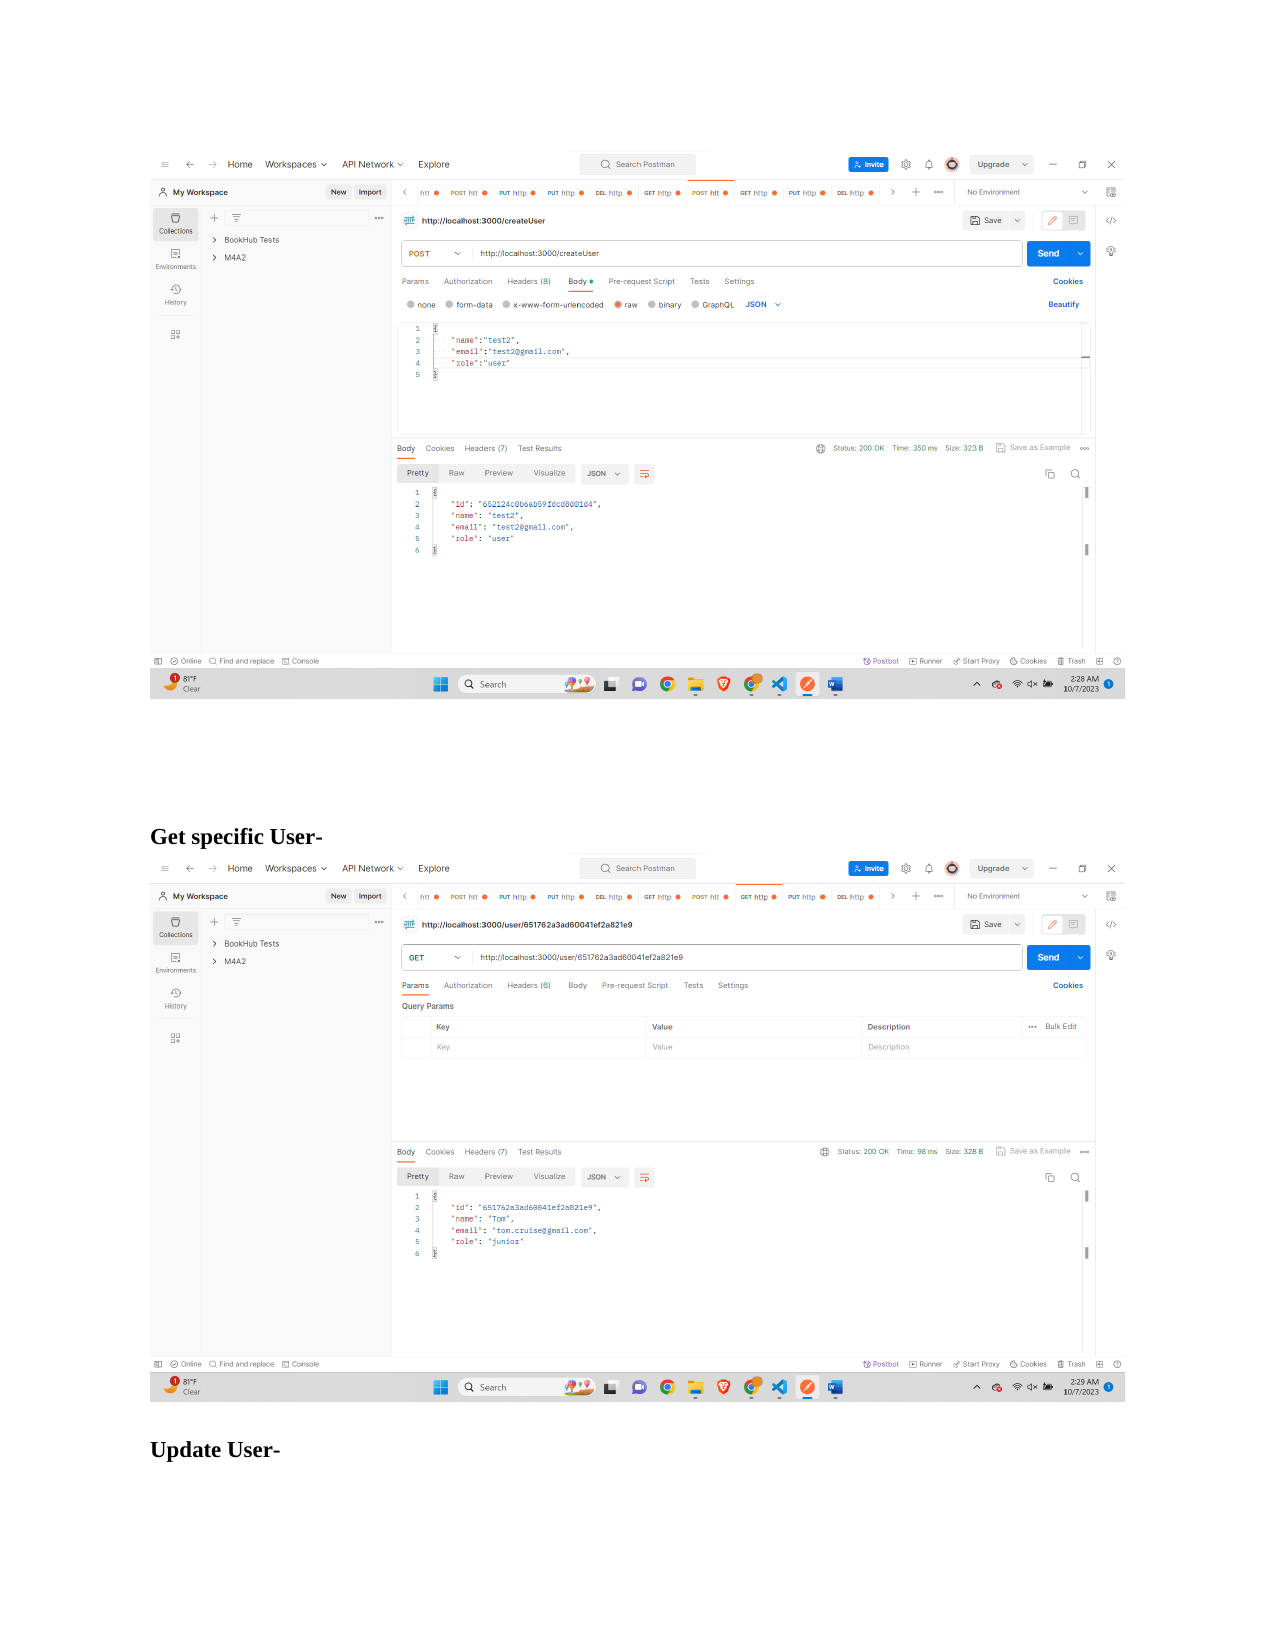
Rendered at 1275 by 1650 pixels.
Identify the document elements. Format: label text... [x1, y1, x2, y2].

picture [150, 853, 1125, 1402]
text Update User- [150, 1436, 1125, 1462]
text Get specific User- [150, 823, 1125, 849]
picture [150, 150, 1125, 699]
